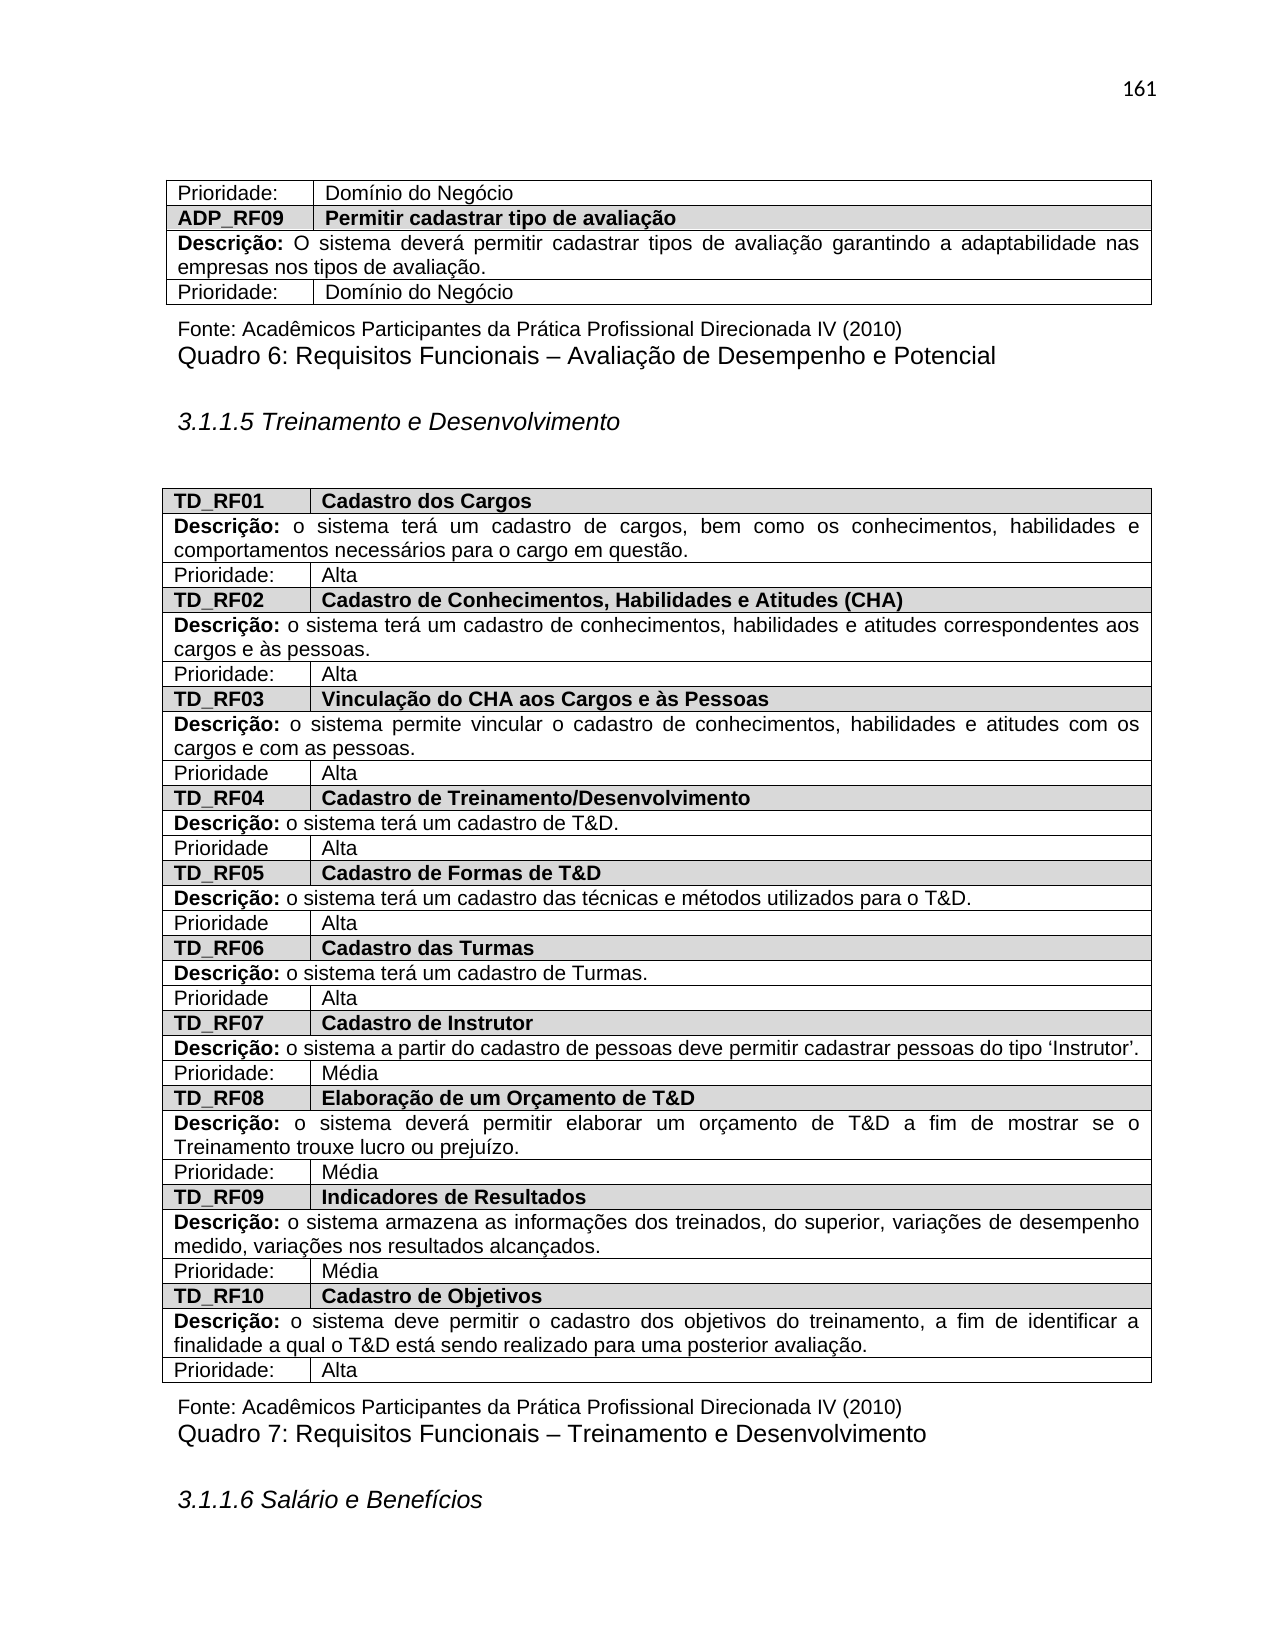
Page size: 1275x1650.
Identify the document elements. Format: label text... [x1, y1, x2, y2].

table_cell Prioridade: [163, 662, 310, 686]
table_cell Alta [311, 836, 1151, 860]
table_cell Descrição: o sistema terá um cadastro de conhecimentos, habilidades e atitudes correspondentes aos cargos e às pessoas. [163, 613, 1151, 661]
table_header TD_RF01 [163, 489, 310, 513]
text 3.1.1.5 Treinamento e Desenvolvimento [177, 407, 1157, 436]
table_cell TD_RF06 [163, 936, 310, 960]
table_cell Descrição: o sistema terá um cadastro de cargos, bem como os conhecimentos, habilidades e comportamentos necessários para o cargo em questão. [163, 514, 1151, 562]
table_cell Alta [311, 563, 1151, 587]
table_cell Prioridade: [167, 280, 313, 303]
table_cell Média [311, 1259, 1151, 1283]
table_cell Média [311, 1160, 1151, 1184]
table_cell TD_RF10 [163, 1284, 310, 1308]
table_cell Prioridade: [163, 1259, 310, 1283]
table_cell Prioridade: [163, 1061, 310, 1085]
table_cell Prioridade [163, 836, 310, 860]
table_cell Descrição: o sistema permite vincular o cadastro de conhecimentos, habilidades e atitudes com os cargos e com as pessoas. [163, 712, 1151, 760]
table_cell Descrição: o sistema deve permitir o cadastro dos objetivos do treinamento, a fim de identificar a finalidade a qual o T&D está sendo realizado para uma posterior avaliação. [163, 1309, 1151, 1357]
text Fonte: Acadêmicos Participantes da Prática Profissional Direcionada IV (2010) [177, 1395, 1157, 1419]
table_cell Elaboração de um Orçamento de T&D [311, 1086, 1151, 1110]
table_cell Alta [311, 986, 1151, 1010]
table_cell Cadastro das Turmas [311, 936, 1151, 960]
table_cell Cadastro de Objetivos [311, 1284, 1151, 1308]
table_cell Cadastro de Treinamento/Desenvolvimento [311, 786, 1151, 810]
table_cell Permitir cadastrar tipo de avaliação [314, 206, 1151, 229]
text Quadro 6: Requisitos Funcionais – Avaliação de Desempenho e Potencial [177, 341, 1157, 370]
table_cell Cadastro de Formas de T&D [311, 861, 1151, 885]
table_cell Prioridade: [163, 1160, 310, 1184]
table_cell TD_RF02 [163, 588, 310, 612]
table_cell Descrição: o sistema a partir do cadastro de pessoas deve permitir cadastrar pessoas do tipo ‘Instrutor’. [163, 1036, 1151, 1060]
table_cell Prioridade [163, 986, 310, 1010]
table_cell Média [311, 1061, 1151, 1085]
table_cell Descrição: o sistema terá um cadastro de Turmas. [163, 961, 1151, 985]
table_cell Prioridade [163, 761, 310, 785]
table_cell TD_RF07 [163, 1011, 310, 1035]
table_cell Alta [311, 1358, 1151, 1382]
table_cell Descrição: o sistema terá um cadastro das técnicas e métodos utilizados para o T&D. [163, 886, 1151, 910]
table_cell TD_RF04 [163, 786, 310, 810]
table_cell Descrição: o sistema deverá permitir elaborar um orçamento de T&D a fim de mostrar se o Treinamento trouxe lucro ou prejuízo. [163, 1111, 1151, 1159]
table_cell TD_RF03 [163, 687, 310, 711]
table_cell Cadastro de Instrutor [311, 1011, 1151, 1035]
table_cell Domínio do Negócio [314, 280, 1151, 303]
text 3.1.1.6 Salário e Benefícios [177, 1485, 1157, 1514]
table_cell Descrição: o sistema terá um cadastro de T&D. [163, 811, 1151, 835]
text Fonte: Acadêmicos Participantes da Prática Profissional Direcionada IV (2010) [177, 317, 1157, 341]
table_cell Cadastro de Conhecimentos, Habilidades e Atitudes (CHA) [311, 588, 1151, 612]
text Quadro 7: Requisitos Funcionais – Treinamento e Desenvolvimento [177, 1419, 1157, 1448]
table_cell Alta [311, 761, 1151, 785]
table_cell Prioridade: [163, 1358, 310, 1382]
table_cell Prioridade: [167, 181, 313, 204]
table_cell Indicadores de Resultados [311, 1185, 1151, 1209]
table_cell TD_RF08 [163, 1086, 310, 1110]
table_cell Domínio do Negócio [314, 181, 1151, 204]
table_cell Vinculação do CHA aos Cargos e às Pessoas [311, 687, 1151, 711]
table_cell Prioridade [163, 911, 310, 935]
table_cell Alta [311, 911, 1151, 935]
table_cell Descrição: O sistema deverá permitir cadastrar tipos de avaliação garantindo a adaptabilidade nas empresas nos tipos de avaliação. [167, 231, 1151, 278]
table_cell Alta [311, 662, 1151, 686]
table_header Cadastro dos Cargos [311, 489, 1151, 513]
table_cell TD_RF05 [163, 861, 310, 885]
table_cell Descrição: o sistema armazena as informações dos treinados, do superior, variações de desempenho medido, variações nos resultados alcançados. [163, 1210, 1151, 1258]
table_cell TD_RF09 [163, 1185, 310, 1209]
table_cell Prioridade: [163, 563, 310, 587]
table_cell ADP_RF09 [167, 206, 313, 229]
